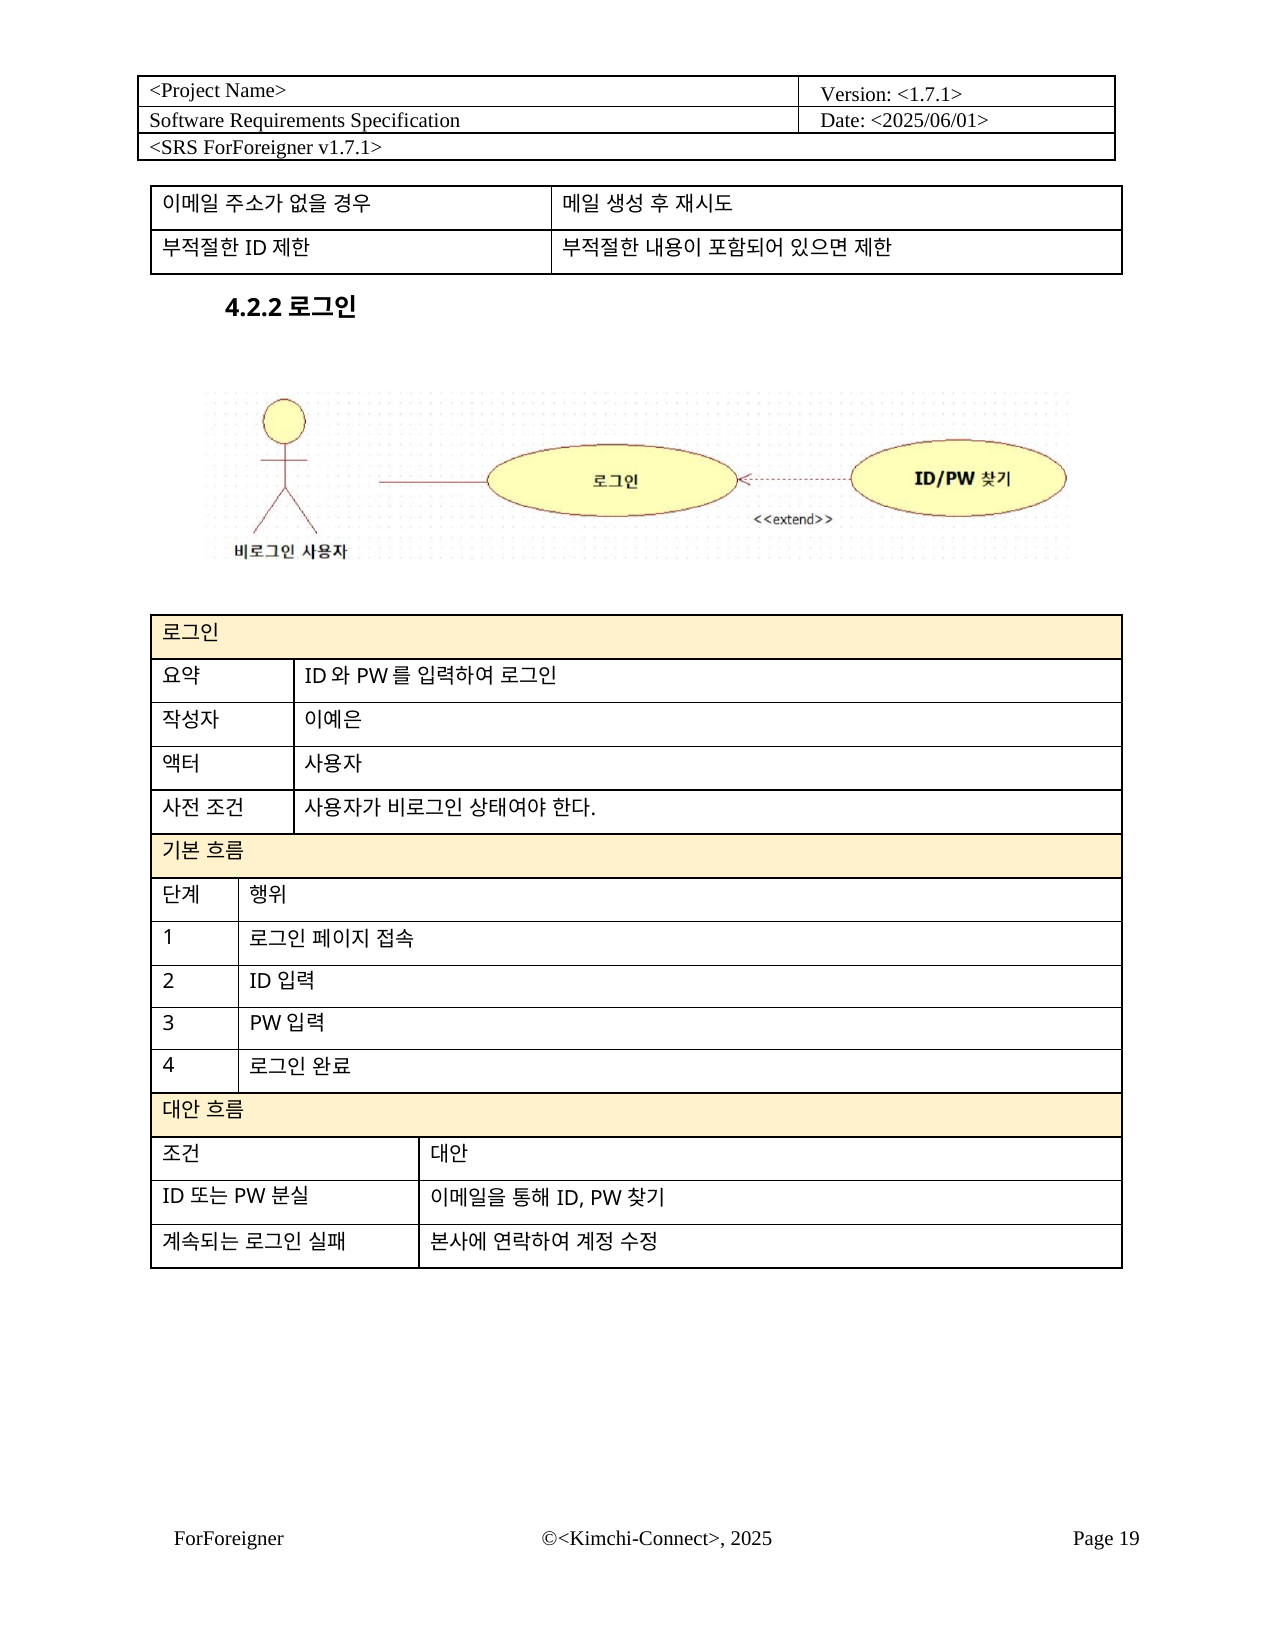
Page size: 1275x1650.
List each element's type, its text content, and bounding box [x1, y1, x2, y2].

table_cell 작성자 [152, 703, 293, 746]
subtitle 4.2.2 로그인 [150, 287, 1125, 323]
table_cell 액터 [152, 747, 293, 789]
table_cell 요약 [152, 660, 293, 702]
table_cell 로그인 완료 [239, 1050, 1121, 1092]
table_cell 로그인 페이지 접속 [239, 922, 1121, 964]
table_cell 4 [152, 1050, 238, 1092]
table_cell 사용자 [295, 747, 1121, 789]
table_cell PW 입력 [239, 1008, 1121, 1048]
table_cell 계속되는 로그인 실패 [152, 1225, 418, 1267]
table_cell 대안 [420, 1138, 1121, 1180]
table_cell 기본 흐름 [152, 835, 1121, 877]
table_cell 이메일 주소가 없을 경우 [152, 187, 551, 229]
table_cell 행위 [239, 879, 1121, 921]
table_header 로그인 [152, 616, 1121, 658]
table_cell 이예은 [295, 703, 1121, 746]
table_cell ID 또는 PW 분실 [152, 1181, 418, 1223]
table_cell 메일 생성 후 재시도 [552, 187, 1121, 229]
table_cell ID와 PW를 입력하여 로그인 [295, 660, 1121, 702]
table_cell ID 입력 [239, 966, 1121, 1006]
table_cell 단계 [152, 879, 238, 921]
table_cell 부적절한 내용이 포함되어 있으면 제한 [552, 231, 1121, 273]
picture [205, 390, 1070, 567]
table_cell 2 [152, 966, 238, 1006]
table_cell 1 [152, 922, 238, 964]
table_cell 본사에 연락하여 계정 수정 [420, 1225, 1121, 1267]
table_cell 사전 조건 [152, 791, 293, 833]
table_cell 사용자가 비로그인 상태여야 한다. [295, 791, 1121, 833]
table_cell 이메일을 통해 ID, PW 찾기 [420, 1181, 1121, 1223]
table_cell 대안 흐름 [152, 1094, 1121, 1136]
table_cell 부적절한 ID 제한 [152, 231, 551, 273]
table_cell 3 [152, 1008, 238, 1048]
table_cell 조건 [152, 1138, 418, 1180]
